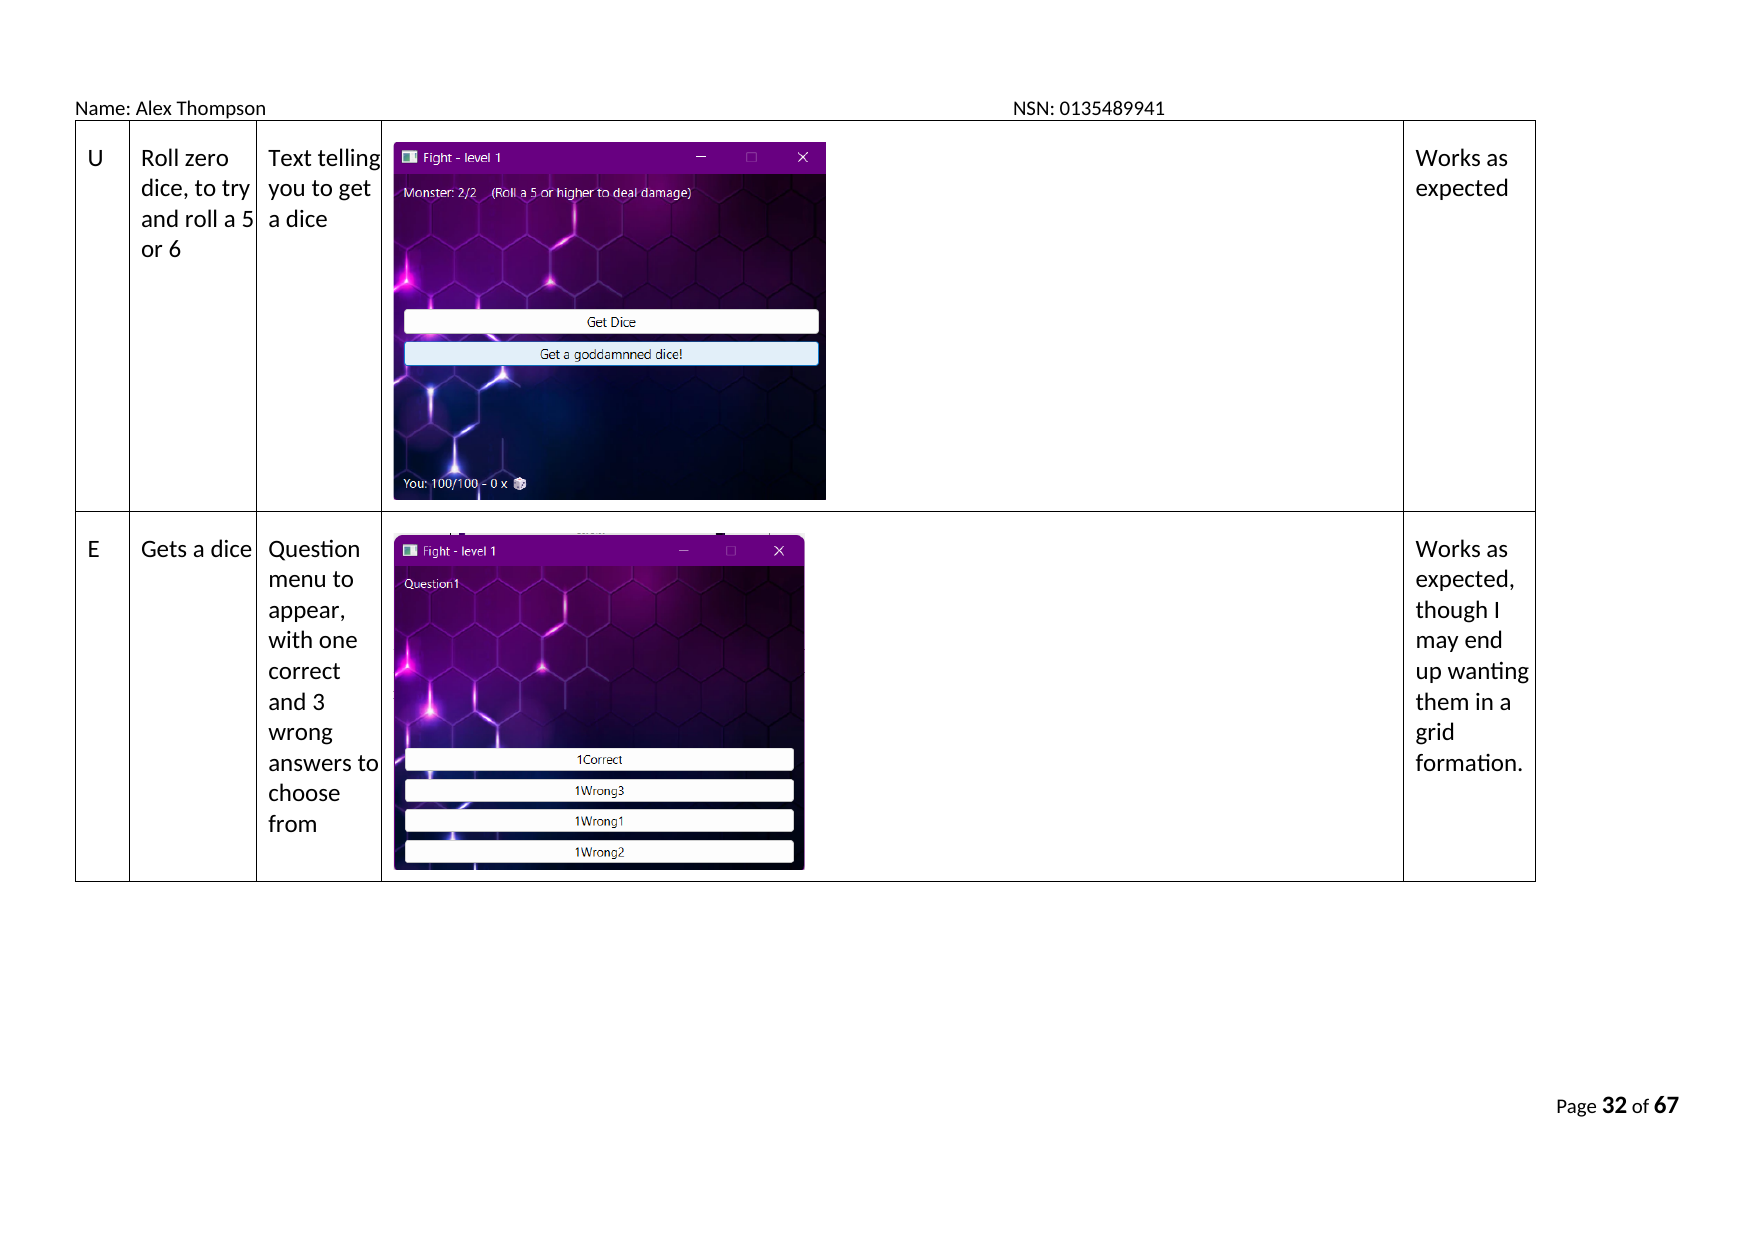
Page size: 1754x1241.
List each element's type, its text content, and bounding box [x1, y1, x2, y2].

table_cell Works as expected [1404, 121, 1535, 511]
table_cell E [76, 512, 129, 881]
picture [393, 533, 805, 870]
picture [393, 142, 826, 500]
table_cell Works as expected, though I may end up wanting them in a grid formation. [1404, 512, 1535, 881]
table_cell [382, 121, 1403, 511]
table_cell Gets a dice [130, 512, 256, 881]
table_cell Roll zero dice, to try and roll a 5 or 6 [130, 121, 256, 511]
table_cell [382, 512, 1403, 881]
table_cell Text telling you to get a dice [257, 121, 381, 511]
table_cell U [76, 121, 129, 511]
table_cell Question menu to appear, with one correct and 3 wrong answers to choose from [257, 512, 381, 881]
